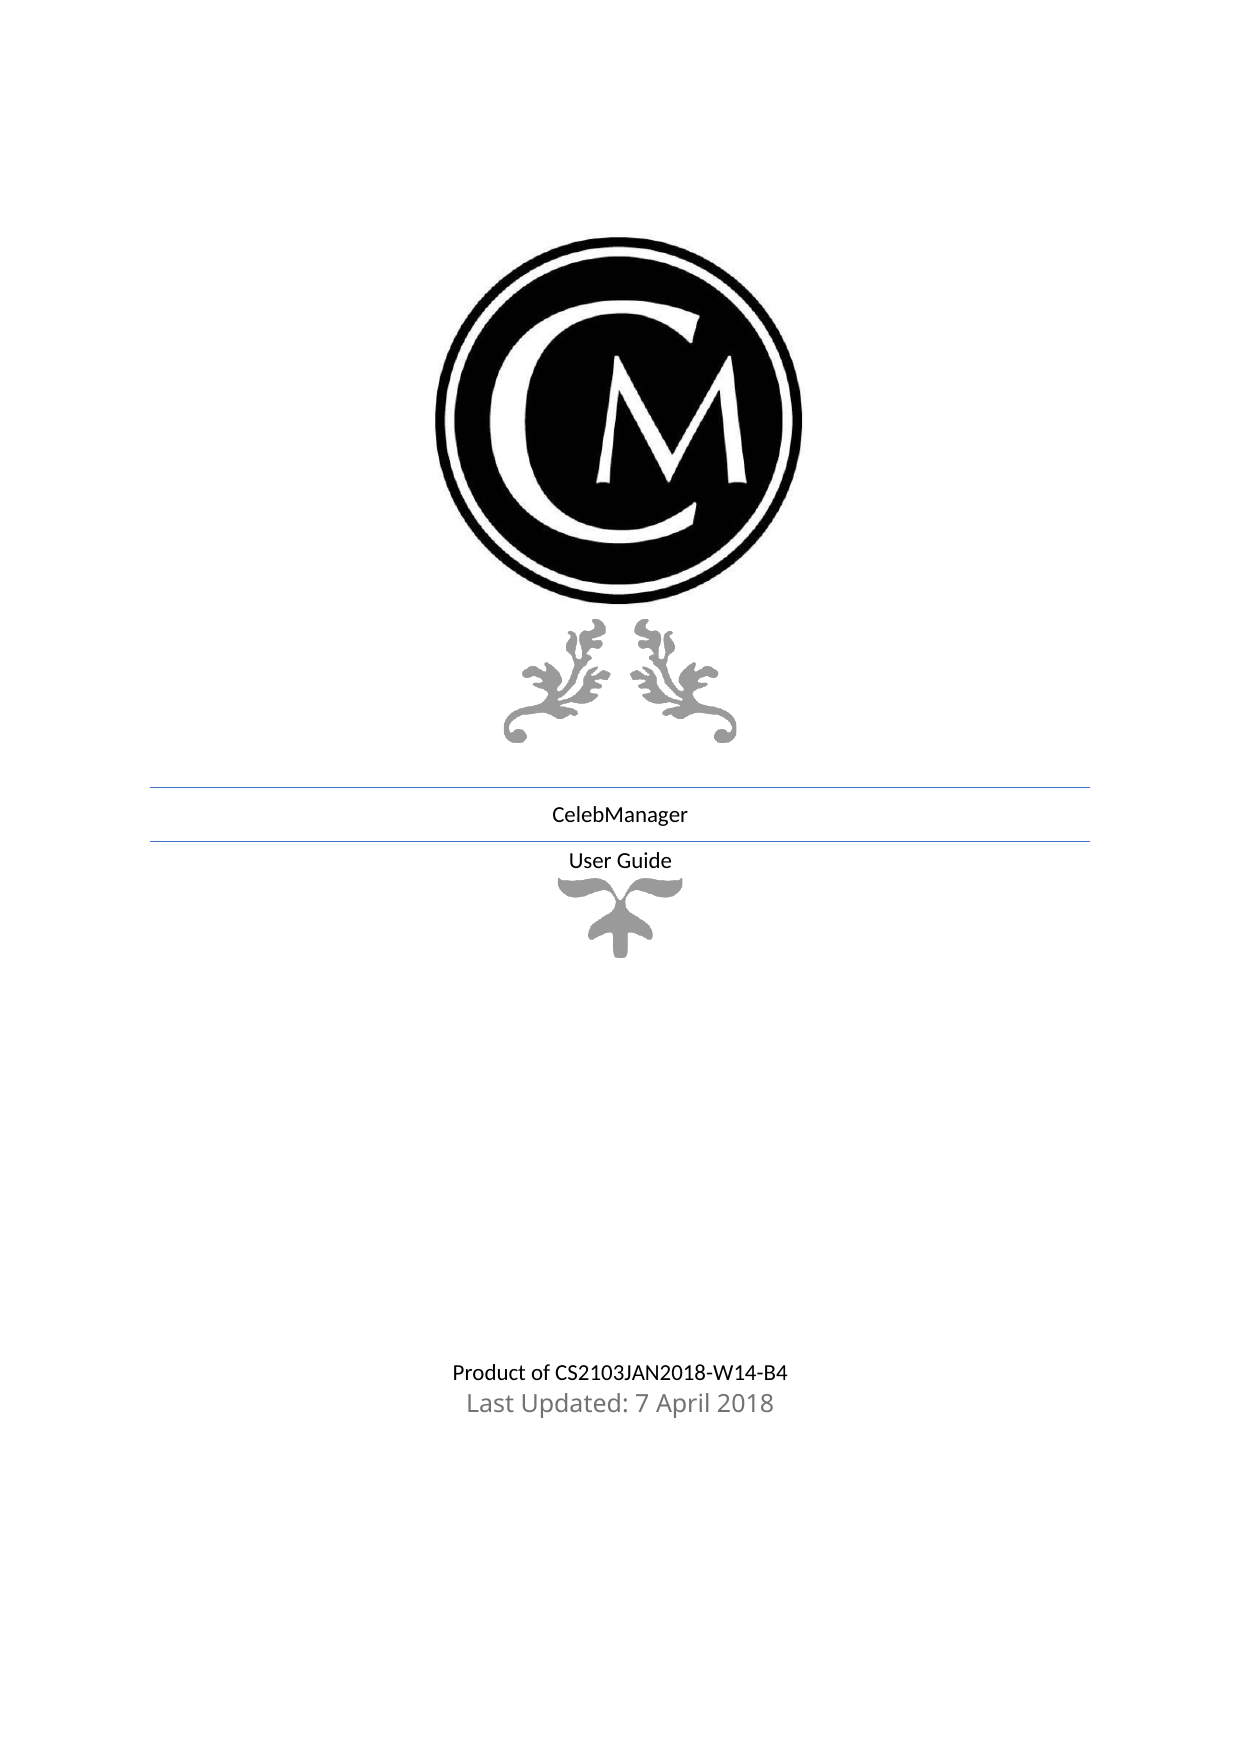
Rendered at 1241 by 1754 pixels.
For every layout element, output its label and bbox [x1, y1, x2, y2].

picture [426, 228, 814, 616]
picture [557, 878, 683, 958]
picture [503, 619, 737, 743]
